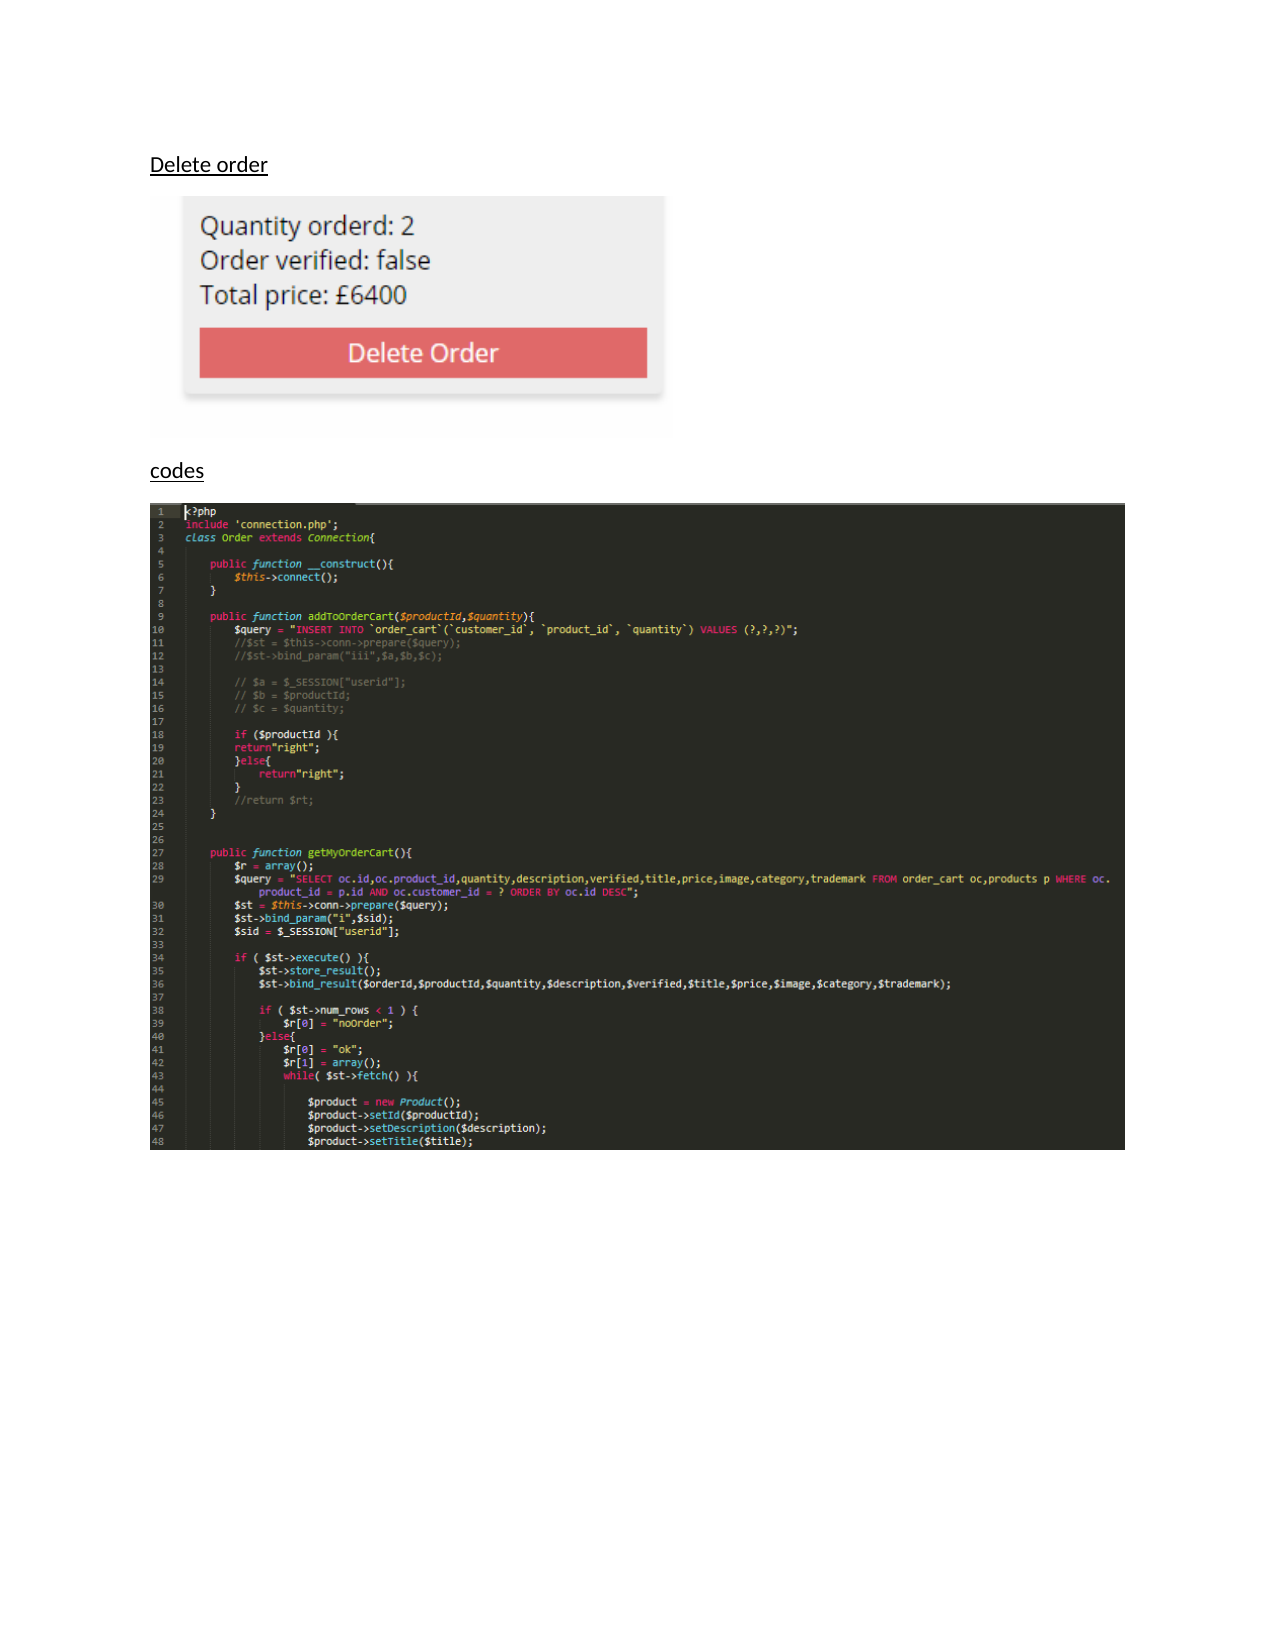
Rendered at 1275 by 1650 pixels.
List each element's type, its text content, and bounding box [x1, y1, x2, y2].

text Delete order [150, 150, 1125, 178]
picture [150, 503, 1125, 1150]
picture [150, 196, 674, 438]
text codes [150, 456, 1125, 484]
